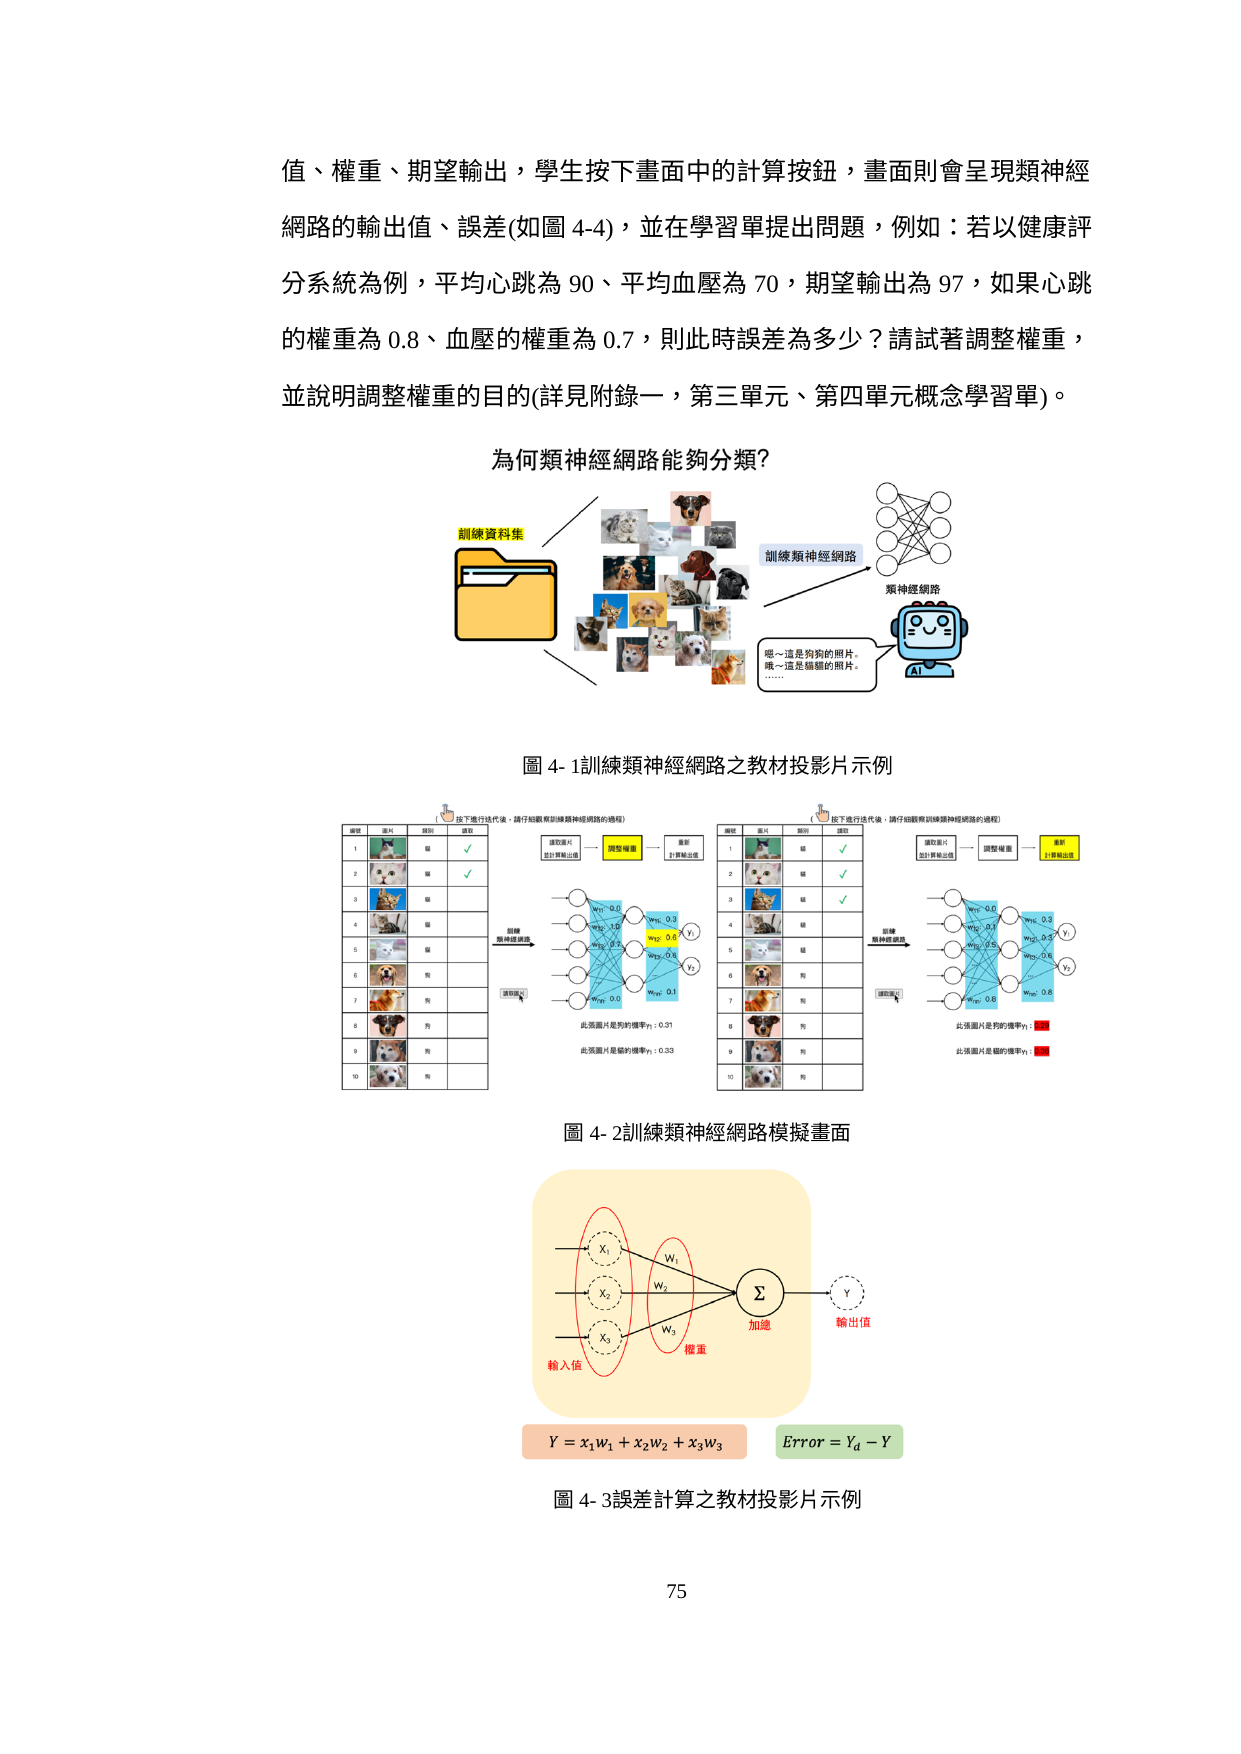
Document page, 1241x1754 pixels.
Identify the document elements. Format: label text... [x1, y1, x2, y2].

text 圖 4- 2訓練類神經網路模擬畫面 [281, 1113, 1092, 1150]
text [281, 151, 1092, 413]
picture [333, 800, 1090, 1096]
picture [452, 431, 972, 707]
text 圖 4- 1訓練類神經網路之教材投影片示例 [281, 746, 1092, 783]
text 圖 4- 3誤差計算之教材投影片示例 [281, 1479, 1092, 1517]
picture [518, 1165, 906, 1462]
